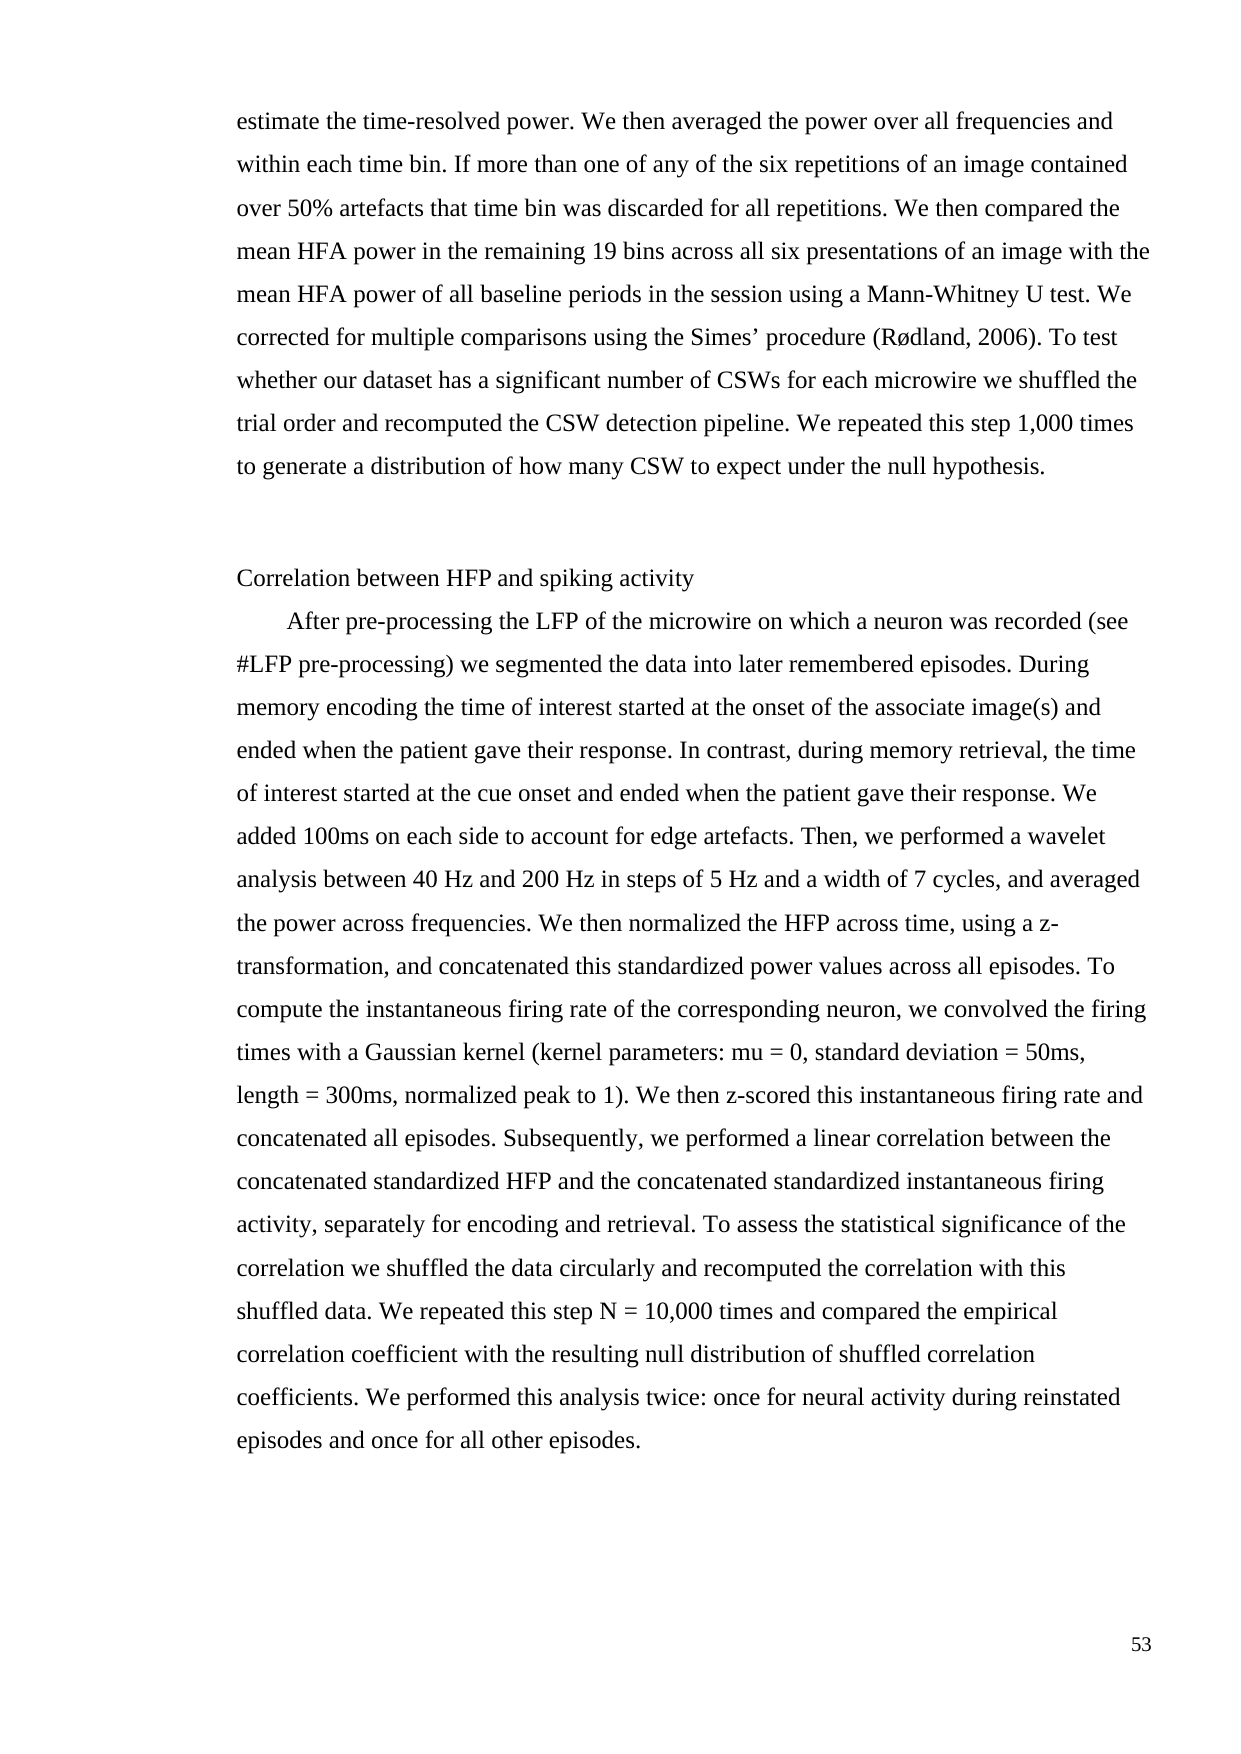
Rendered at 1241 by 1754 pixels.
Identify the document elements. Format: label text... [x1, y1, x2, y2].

text After pre-processing the LFP of the microwire on which a neuron was recorded (see #LFP pre-processing) we segmented the data into later remembered episodes. During memory encoding the time of interest started at the onset of the associate image(s) and ended when the patient gave their response. In contrast, during memory retrieval, the time of interest started at the cue onset and ended when the patient gave their response. We added 100ms on each side to account for edge artefacts. Then, we performed a wavelet analysis between 40 Hz and 200 Hz in steps of 5 Hz and a width of 7 cycles, and averaged the power across frequencies. We then normalized the HFP across time, using a z-transformation, and concatenated this standardized power values across all episodes. To compute the instantaneous firing rate of the corresponding neuron, we convolved the firing times with a Gaussian kernel (kernel parameters: mu = 0, standard deviation = 50ms, length = 300ms, normalized peak to 1). We then z-scored this instantaneous firing rate and concatenated all episodes. Subsequently, we performed a linear correlation between the concatenated standardized HFP and the concatenated standardized instantaneous firing activity, separately for encoding and retrieval. To assess the statistical significance of the correlation we shuffled the data circularly and recomputed the correlation with this shuffled data. We repeated this step N = 10,000 times and compared the empirical correlation coefficient with the resulting null distribution of shuffled correlation coefficients. We performed this analysis twice: once for neural activity during reinstated episodes and once for all other episodes. [236, 606, 1152, 1454]
subtitle Correlation between HFP and spiking activity [236, 563, 1152, 591]
